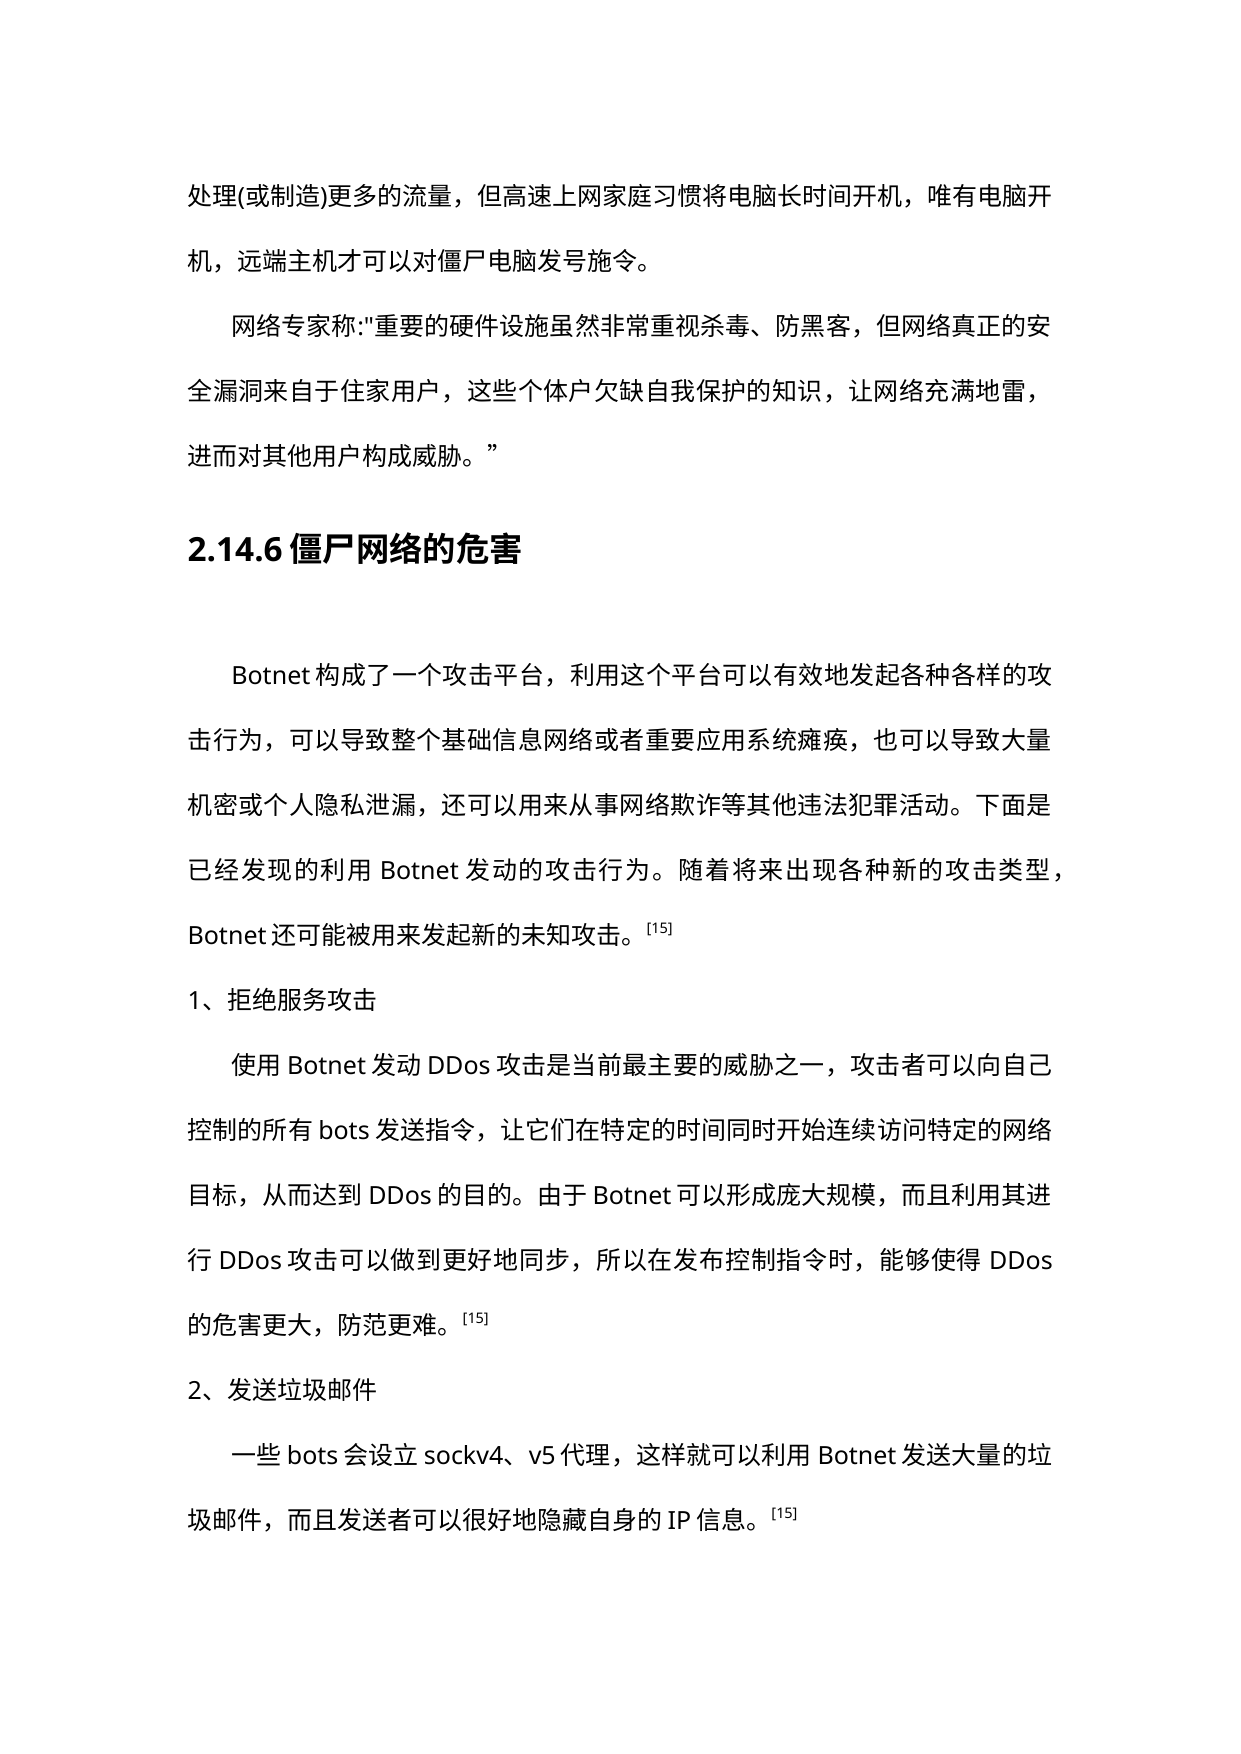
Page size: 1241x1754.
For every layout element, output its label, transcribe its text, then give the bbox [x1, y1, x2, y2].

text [187, 162, 1053, 292]
text 使用Botnet发动DDos攻击是当前最主要的威胁之一，攻击者可以向自己控制的所有bots发送指令，让它们在特定的时间同时开始连续访问特定的网络目标，从而达到DDos的目的。由于Botnet可以形成庞大规模，而且利用其进行DDos攻击可以做到更好地同步，所以在发布控制指令时，能够使得DDos的危害更大，防范更难。[15] [187, 1031, 1053, 1356]
text Botnet构成了一个攻击平台，利用这个平台可以有效地发起各种各样的攻击行为，可以导致整个基础信息网络或者重要应用系统瘫痪，也可以导致大量机密或个人隐私泄漏，还可以用来从事网络欺诈等其他违法犯罪活动。下面是已经发现的利用Botnet发动的攻击行为。随着将来出现各种新的攻击类型，Botnet还可能被用来发起新的未知攻击。[15] [187, 641, 1053, 966]
text 一些bots会设立sockv4、v5代理，这样就可以利用Botnet发送大量的垃圾邮件，而且发送者可以很好地隐藏自身的IP信息。[15] [187, 1421, 1053, 1551]
text 1、拒绝服务攻击 [187, 966, 1053, 1031]
subtitle 2.14.6僵尸网络的危害 [187, 514, 1053, 579]
text 网络专家称:"重要的硬件设施虽然非常重视杀毒、防黑客，但网络真正的安全漏洞来自于住家用户，这些个体户欠缺自我保护的知识，让网络充满地雷，进而对其他用户构成威胁。” [187, 292, 1053, 487]
text 2、发送垃圾邮件 [187, 1356, 1053, 1421]
